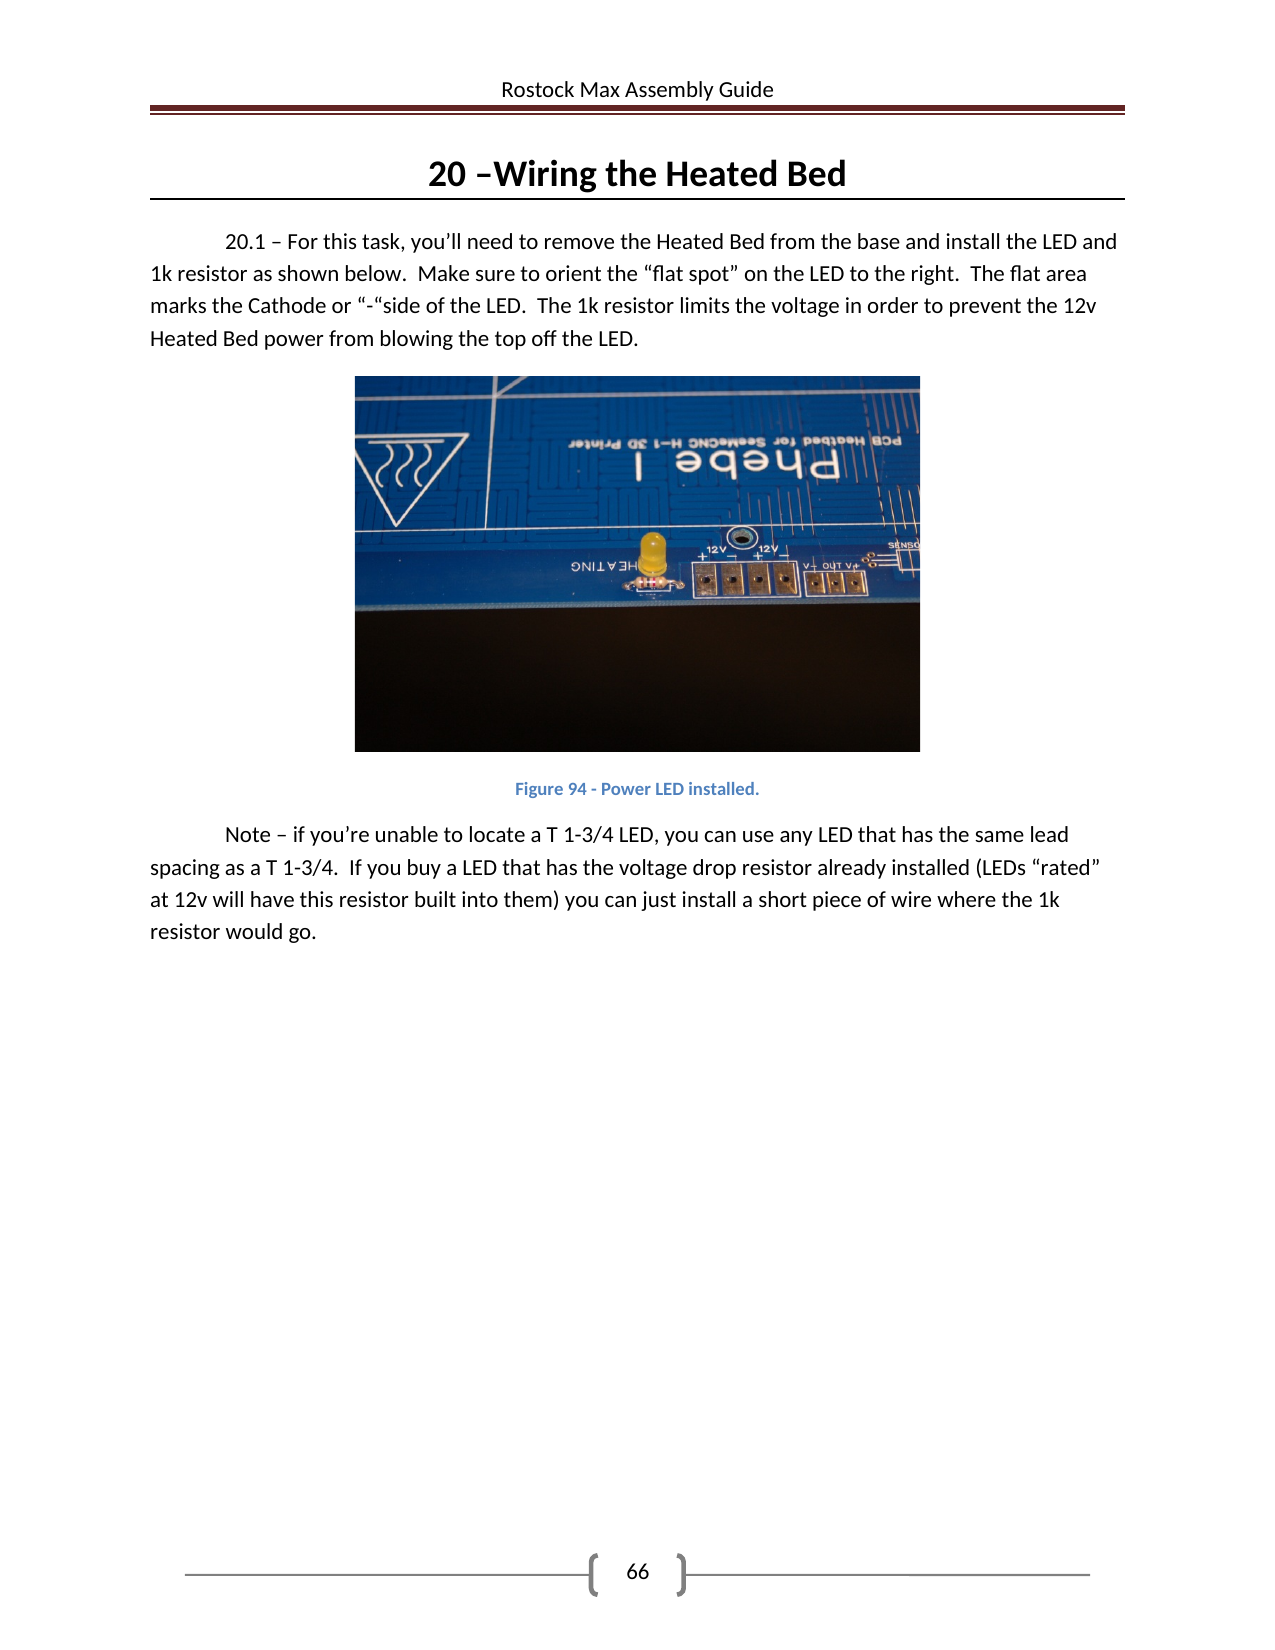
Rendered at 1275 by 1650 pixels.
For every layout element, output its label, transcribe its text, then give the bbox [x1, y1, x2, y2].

text 20.1 – For this task, you’ll need to remove the Heated Bed from the base and install the LED and 1k resistor as shown below. Make sure to orient the “flat spot” on the LED to the right. The flat area marks the Cathode or “-“side of the LED. The 1k resistor limits the voltage in order to prevent the 12v Heated Bed power from blowing the top off the LED. [150, 227, 1125, 352]
picture [354, 376, 921, 752]
subtitle 20 –Wiring the Heated Bed [150, 150, 1125, 198]
text Note – if you’re unable to locate a T 1-3/4 LED, you can use any LED that has the same lead spacing as a T 1-3/4. If you buy a LED that has the voltage drop resistor already installed (LEDs “rated” at 12v will have this resistor built into them) you can just install a short piece of wire where the 1k resistor would go. [150, 821, 1125, 945]
